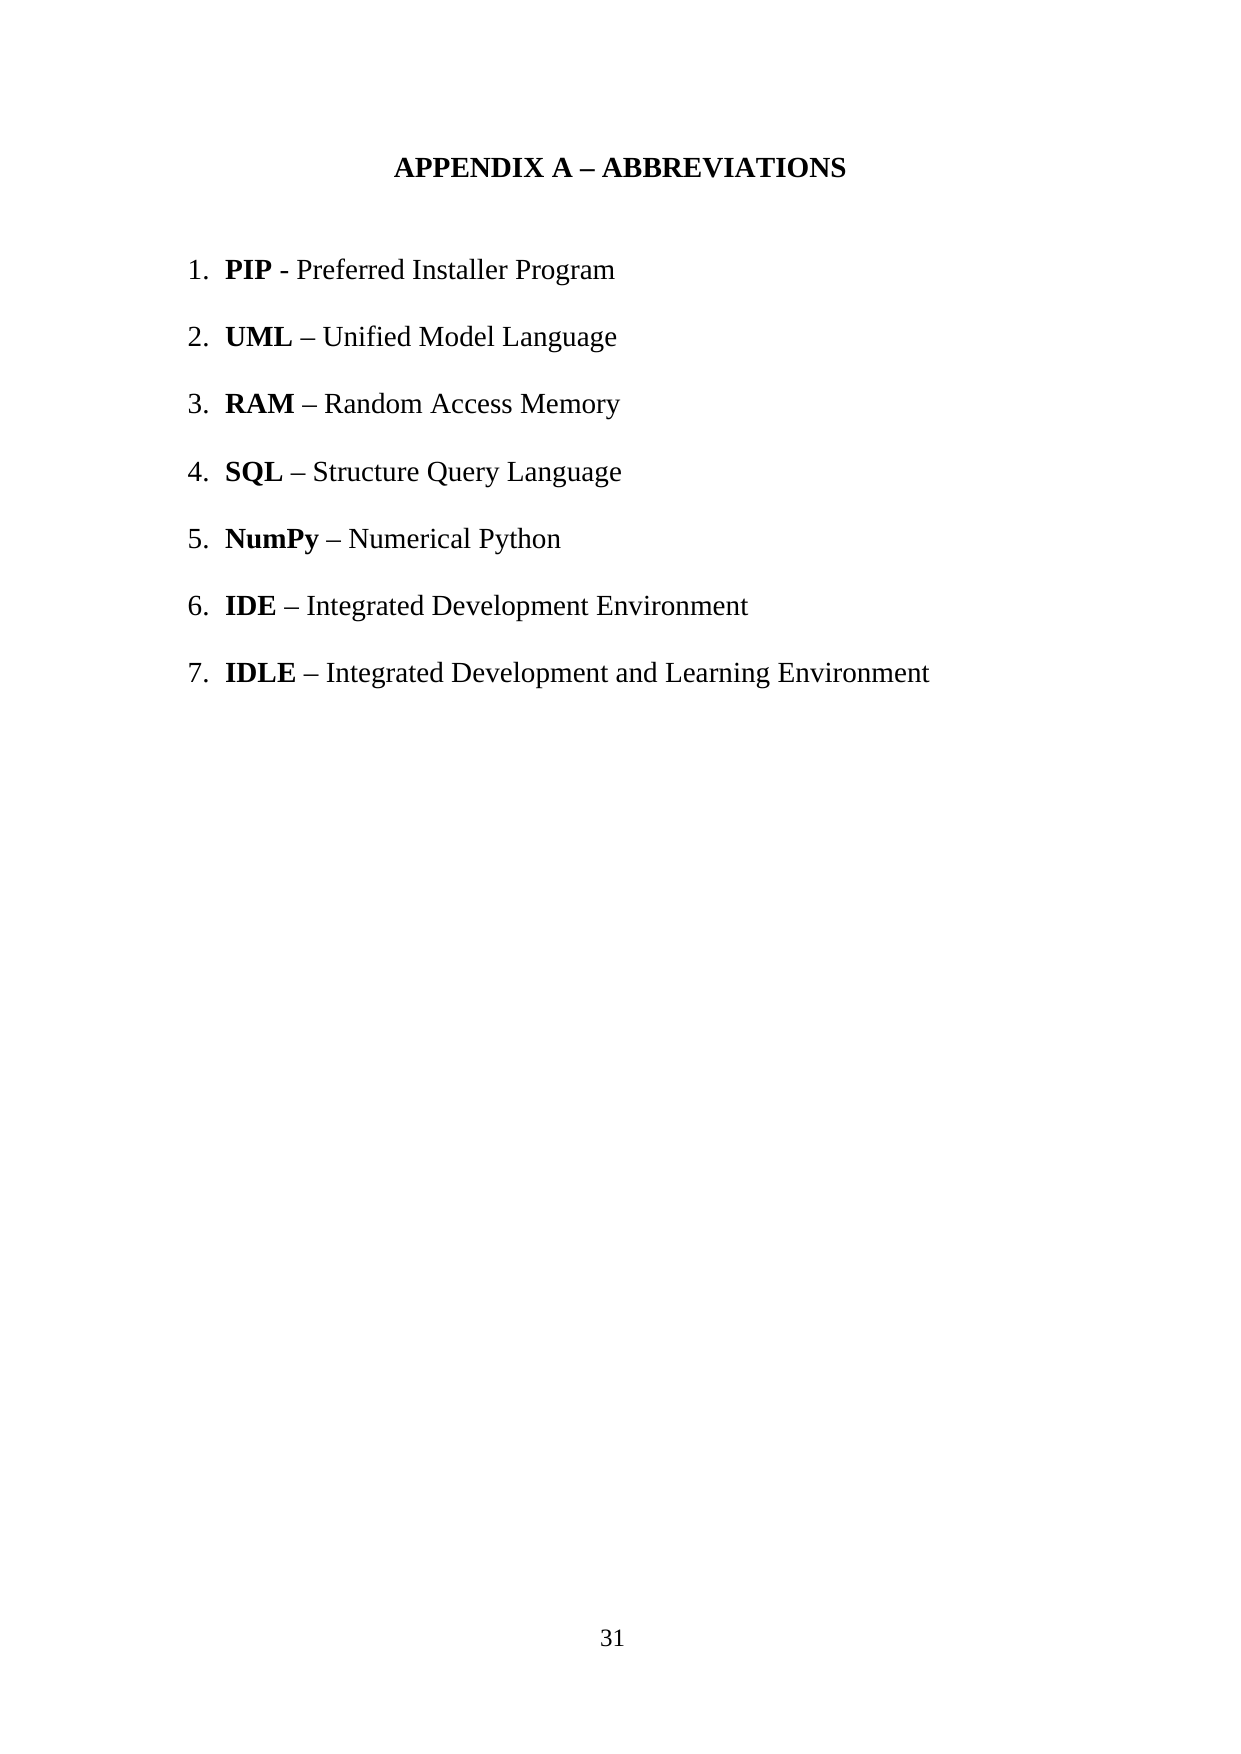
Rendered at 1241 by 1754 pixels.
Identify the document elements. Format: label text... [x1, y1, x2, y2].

list UML – Unified Model Language [187, 319, 1090, 353]
list RAM – Random Access Memory [187, 387, 1090, 420]
list IDE – Integrated Development Environment [187, 588, 1090, 621]
list PIP - Preferred Installer Program [187, 252, 1090, 286]
text APPENDIX A – ABBREVIATIONS [150, 150, 1090, 183]
list NumPy – Numerical Python [187, 521, 1090, 554]
list SQL – Structure Query Language [187, 454, 1090, 487]
list IDLE – Integrated Development and Learning Environment [187, 655, 1090, 688]
